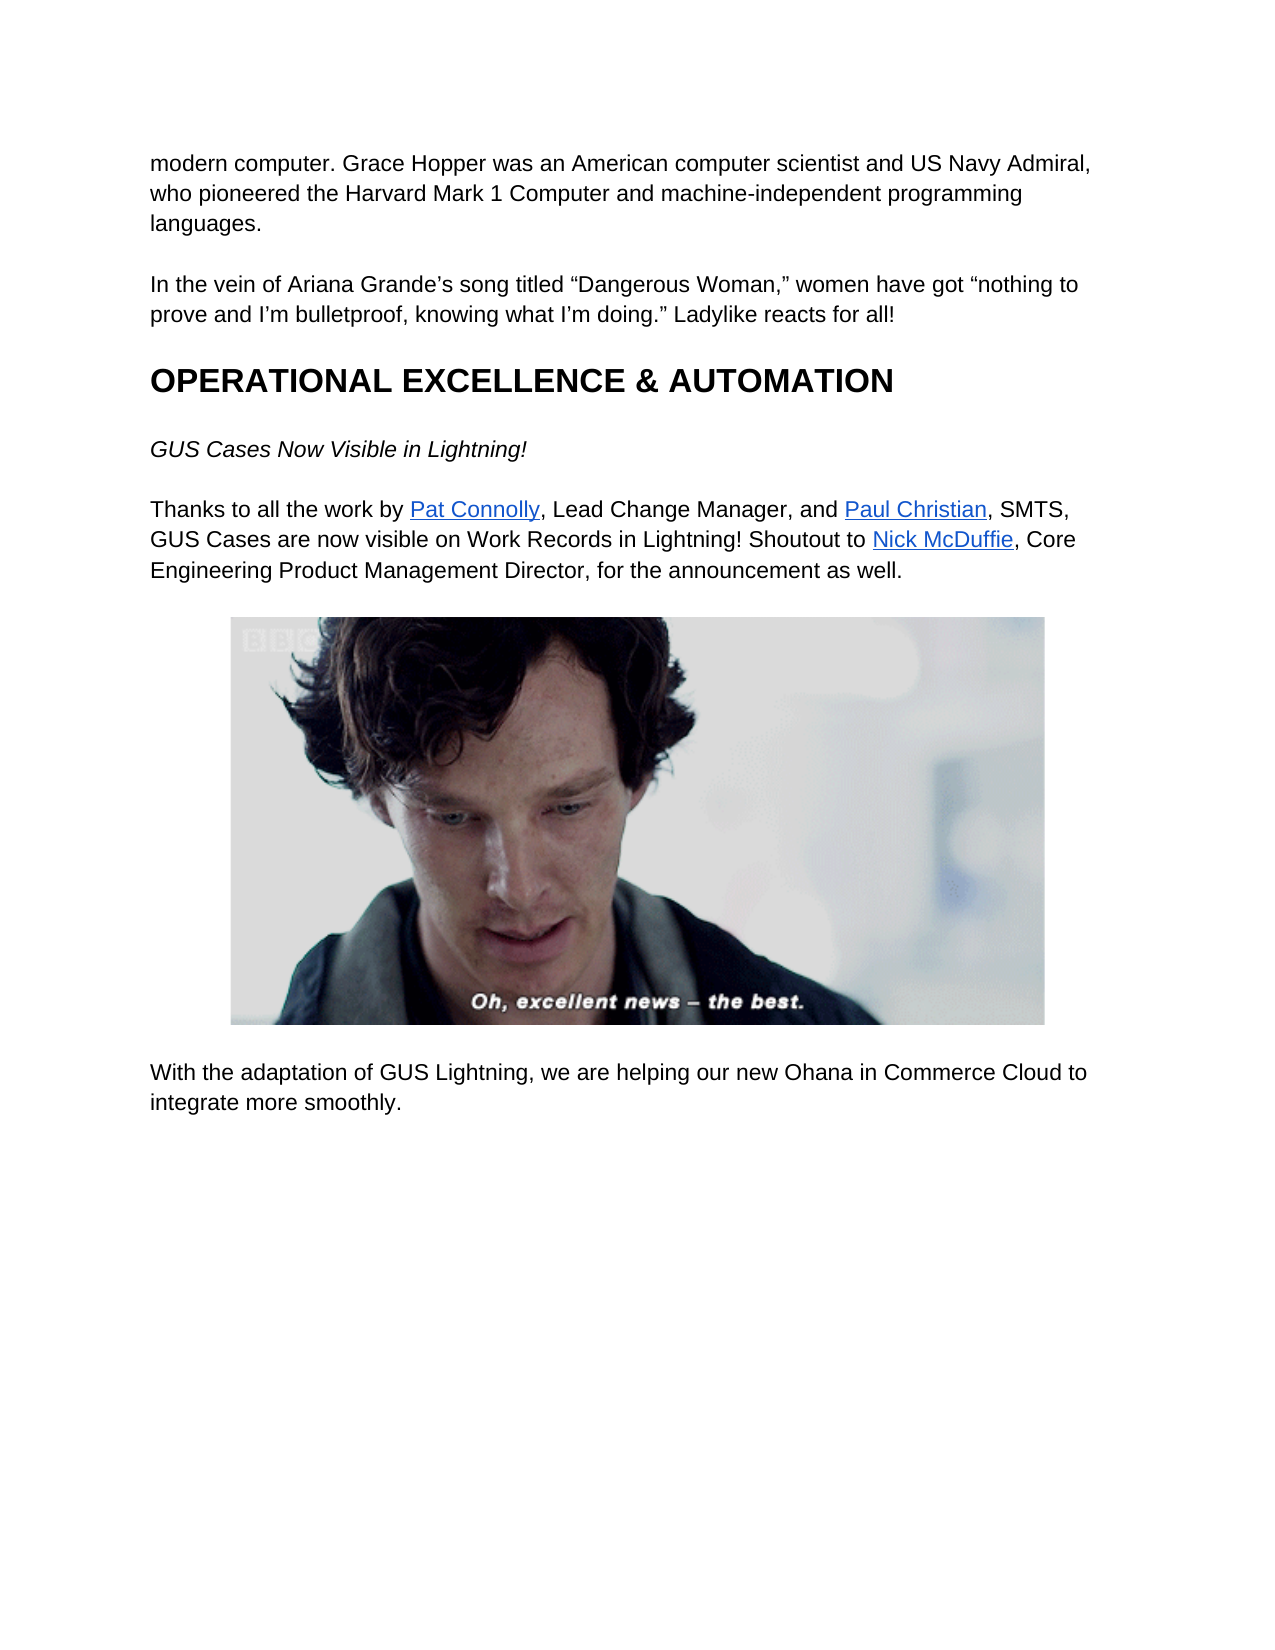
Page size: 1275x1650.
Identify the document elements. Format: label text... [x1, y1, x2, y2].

picture [230, 617, 1045, 1025]
text With the adaptation of GUS Lightning, we are helping our new Ohana in Commerce Cloud to integrate more smoothly. [150, 1059, 1125, 1116]
text Thanks to all the work by Pat Connolly, Lead Change Manager, and Paul Christian, SMTS, GUS Cases are now visible on Work Records in Lightning! Shoutout to Nick McDuffie, Core Engineering Product Management Director, for the announcement as well. [150, 496, 1125, 583]
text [150, 150, 1125, 237]
text GUS Cases Now Visible in Lightning! [150, 436, 1125, 462]
text In the vein of Ariana Grande’s song titled “Dangerous Woman,” women have got “nothing to prove and I’m bulletproof, knowing what I’m doing.” Ladylike reacts for all! [150, 271, 1125, 327]
text OPERATIONAL EXCELLENCE & AUTOMATION [150, 361, 1125, 400]
